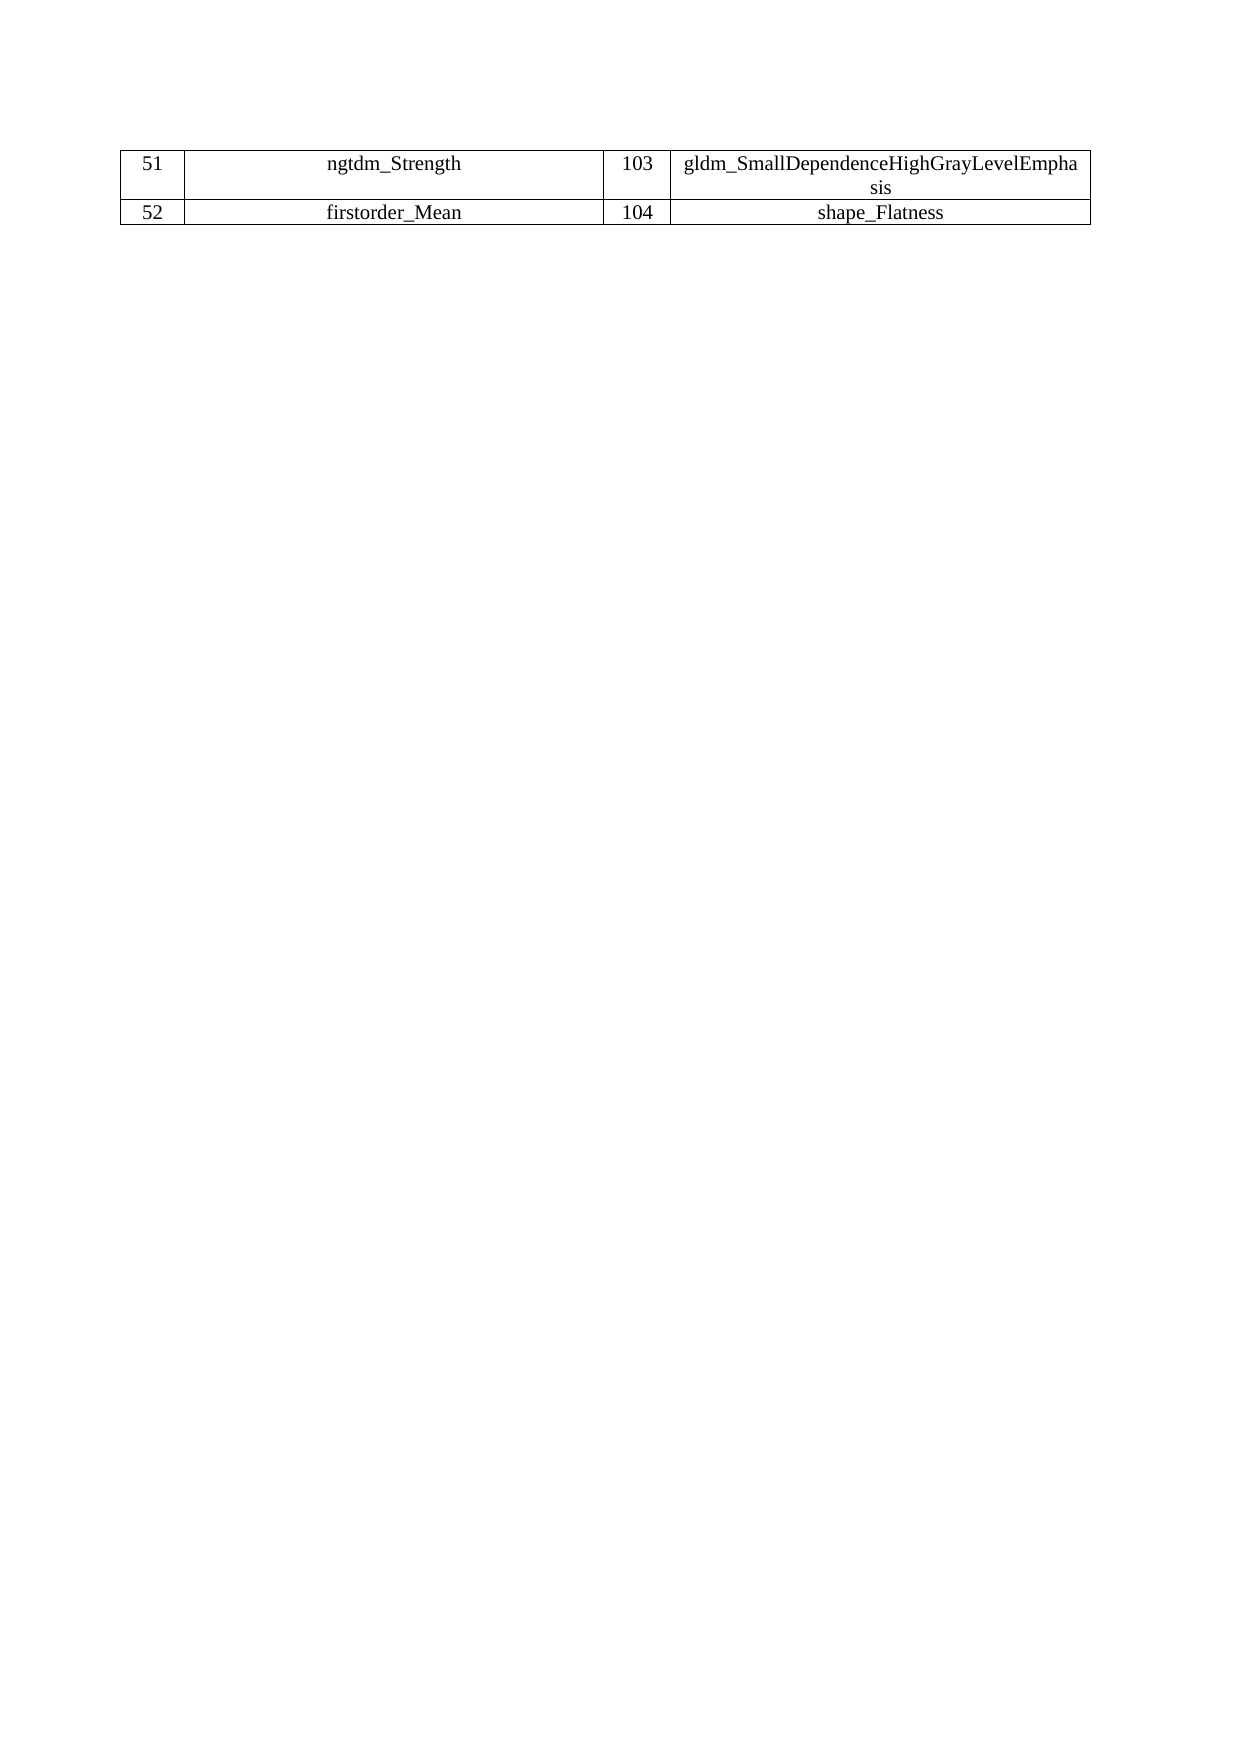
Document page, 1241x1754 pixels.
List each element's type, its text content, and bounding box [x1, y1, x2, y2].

table_cell ngtdm_Strength [185, 151, 603, 199]
table_cell shape_Flatness [671, 200, 1090, 224]
table_cell gldm_SmallDependenceHighGrayLevelEmphasis [671, 151, 1090, 199]
table_cell firstorder_Mean [185, 200, 603, 224]
table_cell 52 [121, 200, 184, 224]
table_cell 51 [121, 151, 184, 199]
table_cell 104 [604, 200, 670, 224]
table_cell 103 [604, 151, 670, 199]
